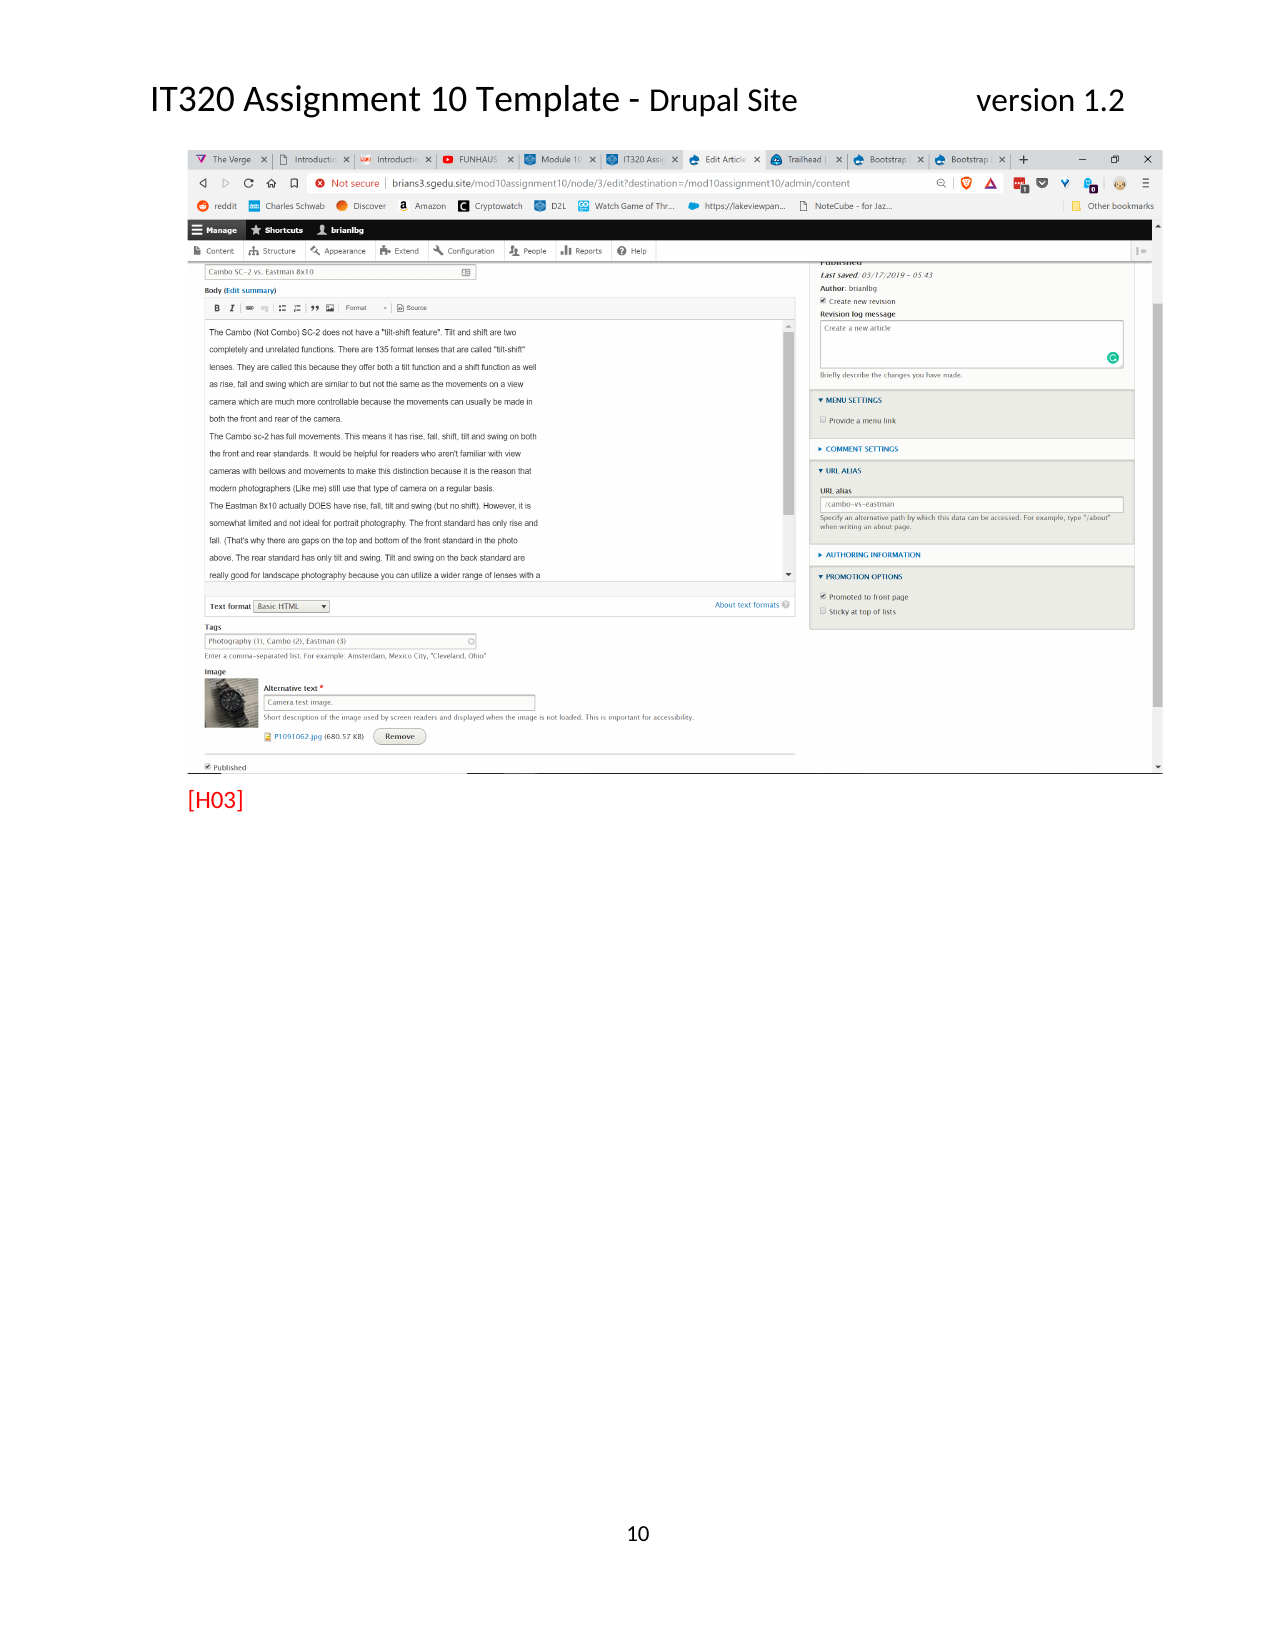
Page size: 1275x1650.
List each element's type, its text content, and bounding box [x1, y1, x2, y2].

picture [187, 150, 1163, 774]
